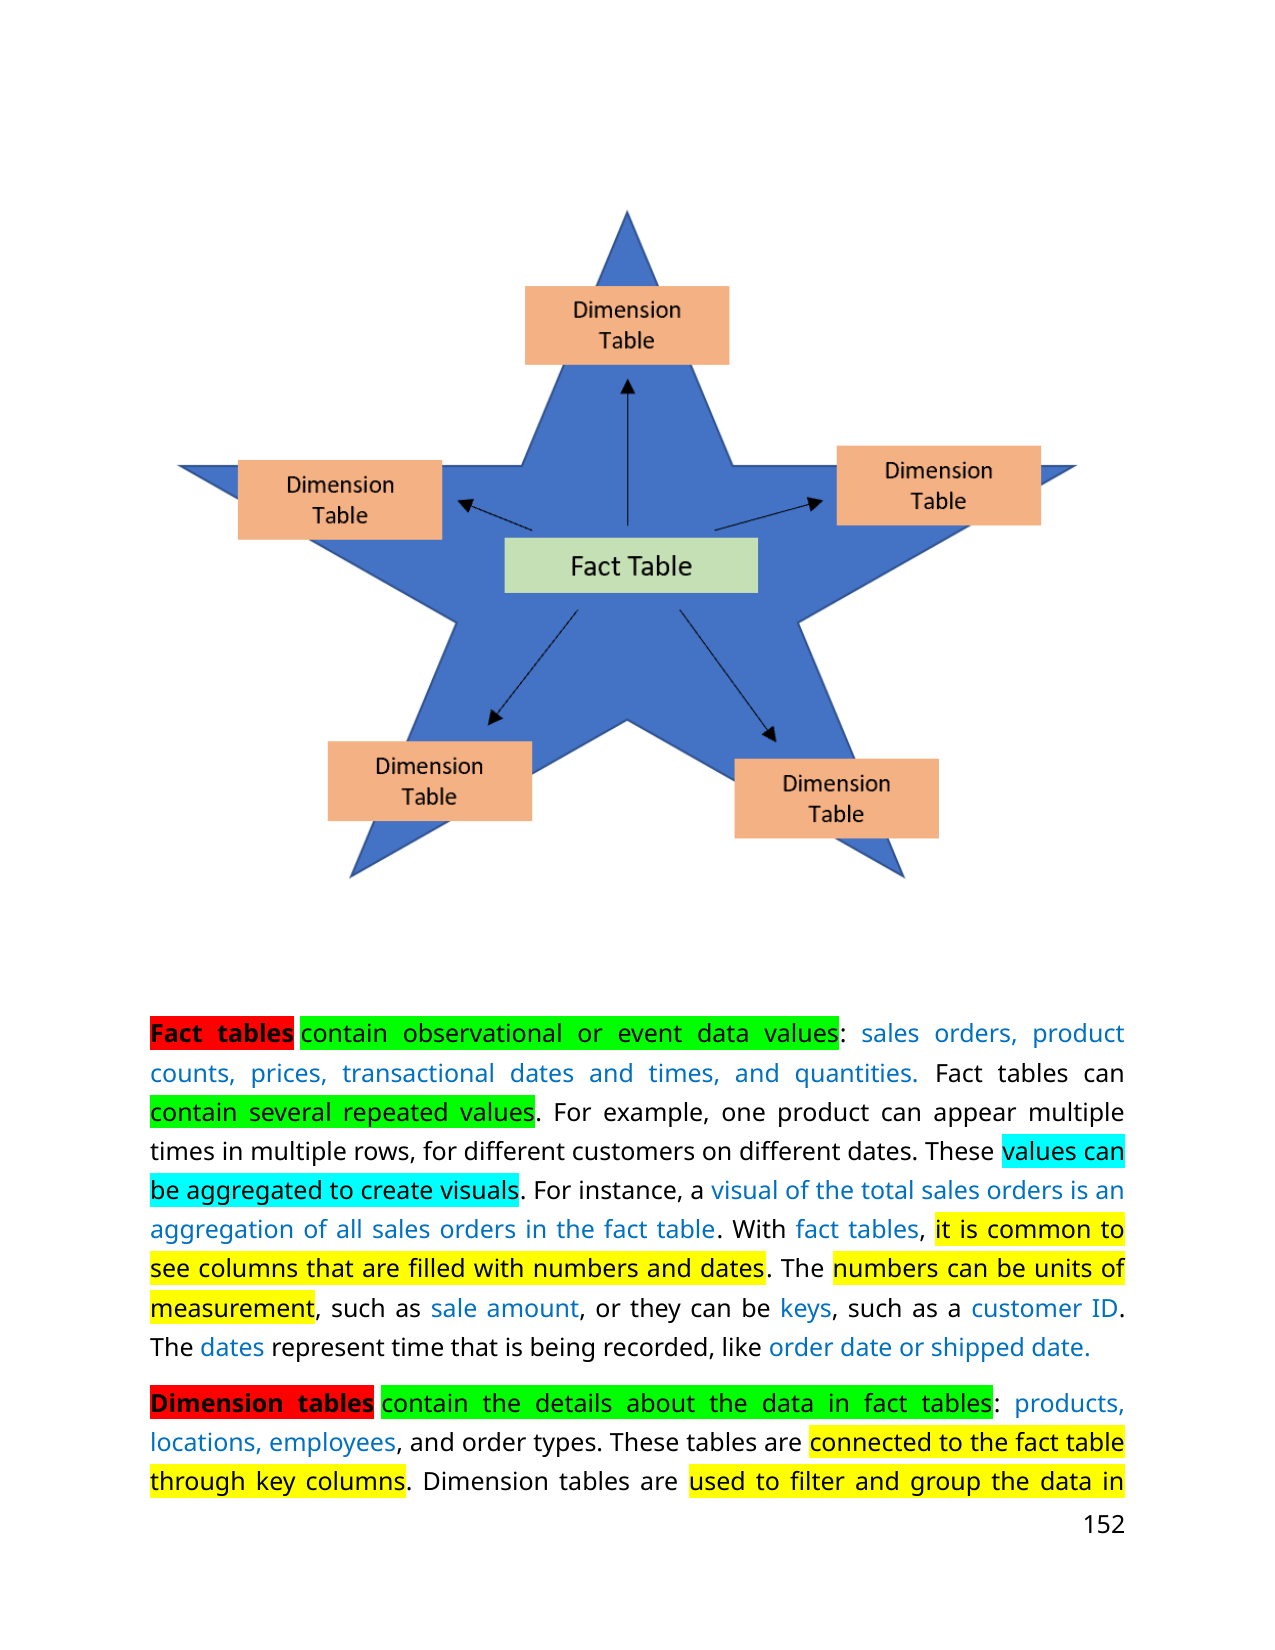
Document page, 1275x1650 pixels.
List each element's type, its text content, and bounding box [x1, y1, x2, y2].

picture [150, 150, 1125, 995]
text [150, 1385, 1125, 1498]
text Fact tables contain observational or event data values: sales orders, product counts, prices, transactional dates and times, and quantities. Fact tables can contain several repeated values. For example, one product can appear multiple times in multiple rows, for different customers on different dates. These values can be aggregated to create visuals. For instance, a visual of the total sales orders is an aggregation of all sales orders in the fact table. With fact tables, it is common to see columns that are filled with numbers and dates. The numbers can be units of measurement, such as sale amount, or they can be keys, such as a customer ID. The dates represent time that is being recorded, like order date or shipped date. [150, 1016, 1125, 1363]
